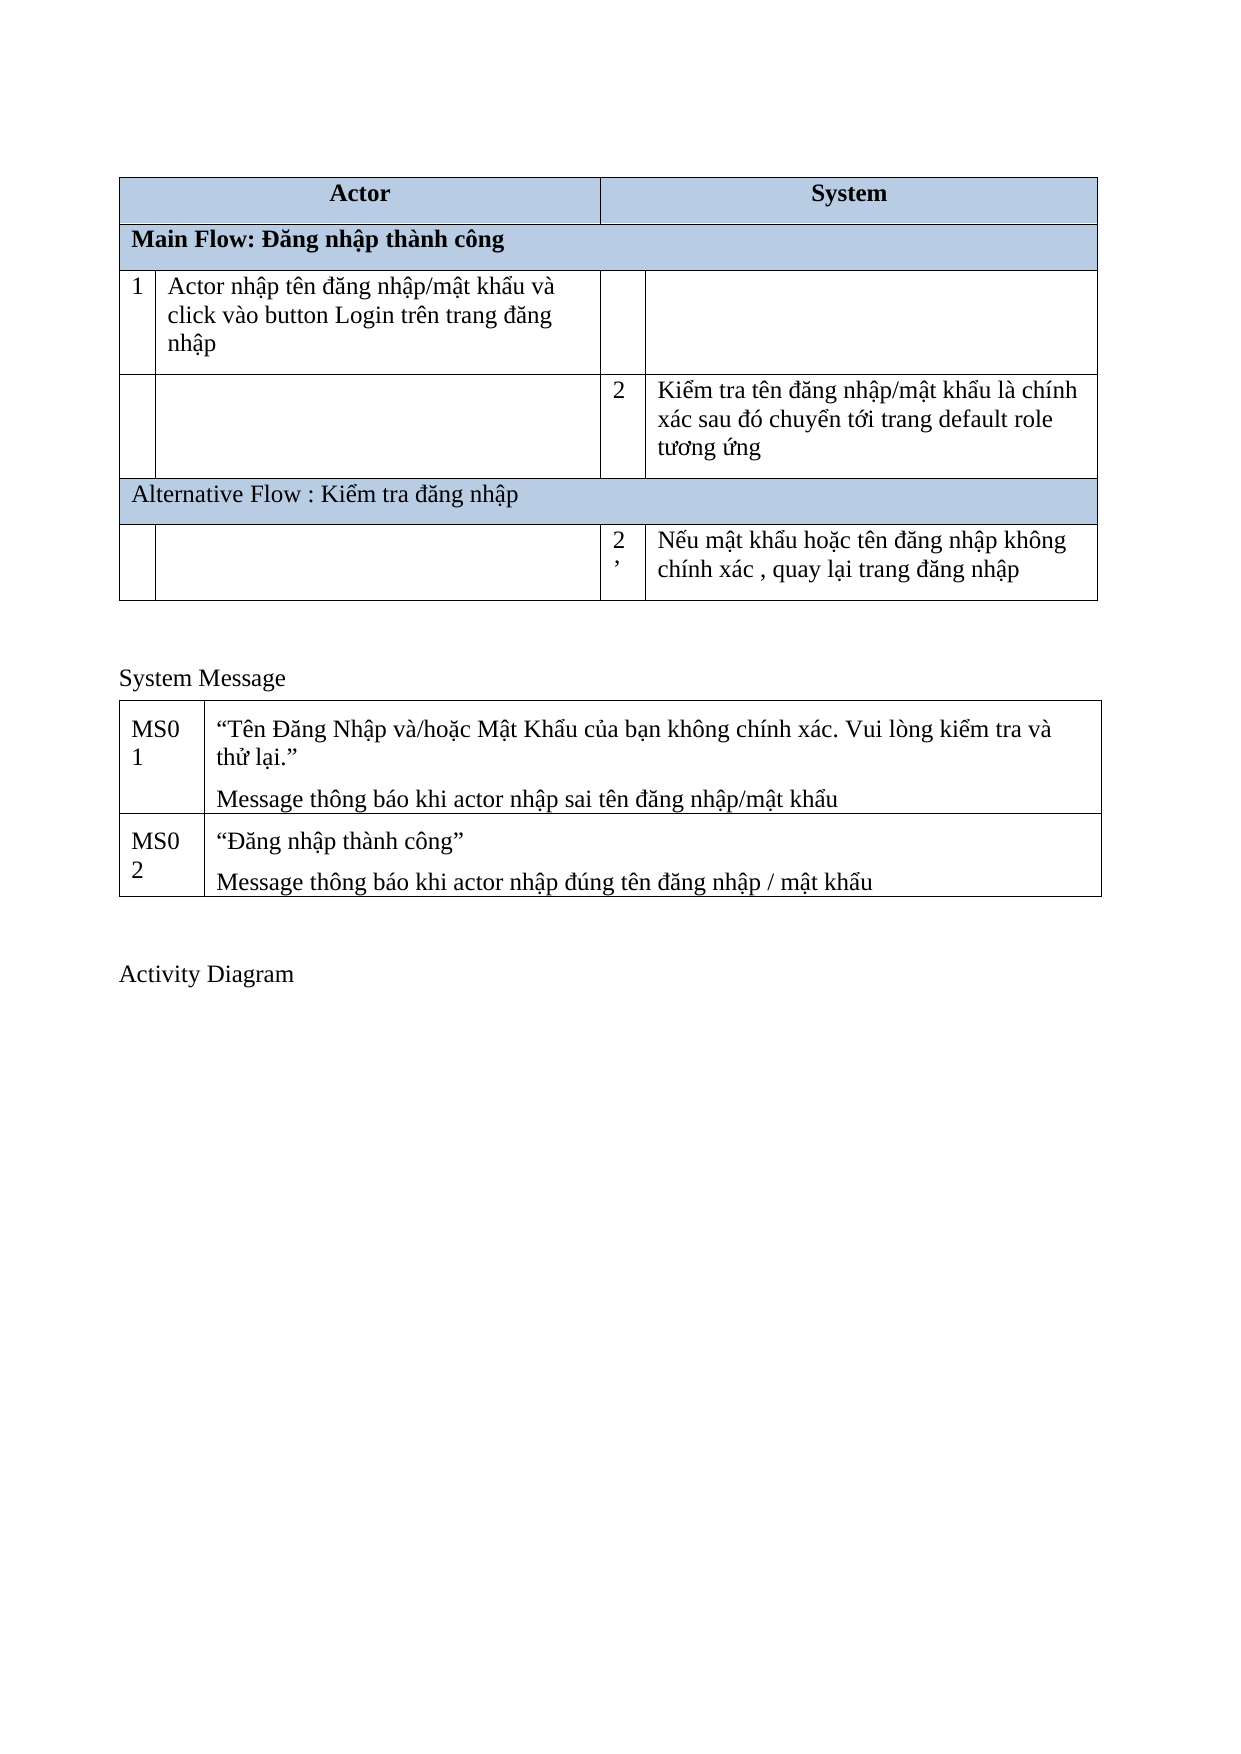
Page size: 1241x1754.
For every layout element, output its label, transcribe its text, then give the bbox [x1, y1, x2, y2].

table_cell Alternative Flow : Kiểm tra đăng nhập [120, 479, 1097, 524]
table_cell Nếu mật khẩu hoặc tên đăng nhập không chính xác , quay lại trang đăng nhập [646, 525, 1097, 599]
table_cell Kiểm tra tên đăng nhập/mật khẩu là chính xác sau đó chuyển tới trang default role tương ứng [646, 375, 1097, 478]
table_header MS01 [120, 701, 204, 812]
table_cell “Đăng nhập thành công” Message thông báo khi actor nhập đúng tên đăng nhập / mật khẩu [205, 814, 1101, 896]
table_header “Tên Đăng Nhập và/hoặc Mật Khẩu của bạn không chính xác. Vui lòng kiểm tra và thử lại.” Message thông báo khi actor nhập sai tên đăng nhập/mật khẩu [205, 701, 1101, 812]
table_header Actor [120, 178, 600, 223]
table_cell [156, 375, 600, 478]
table_cell [646, 271, 1097, 374]
text Activity Diagram [118, 959, 1122, 988]
table_cell 1 [120, 271, 155, 374]
table_cell [120, 525, 155, 599]
table_cell 2 [601, 375, 645, 478]
table_cell 2’ [601, 525, 645, 599]
table_header System [601, 178, 1097, 223]
table_cell [156, 525, 600, 599]
table_cell Actor nhập tên đăng nhập/mật khẩu và click vào button Login trên trang đăng nhập [156, 271, 600, 374]
table_cell Main Flow: Đăng nhập thành công [120, 225, 1097, 270]
table_cell [120, 375, 155, 478]
text System Message [118, 663, 1122, 692]
table_cell [601, 271, 645, 374]
table_cell MS02 [120, 814, 204, 896]
